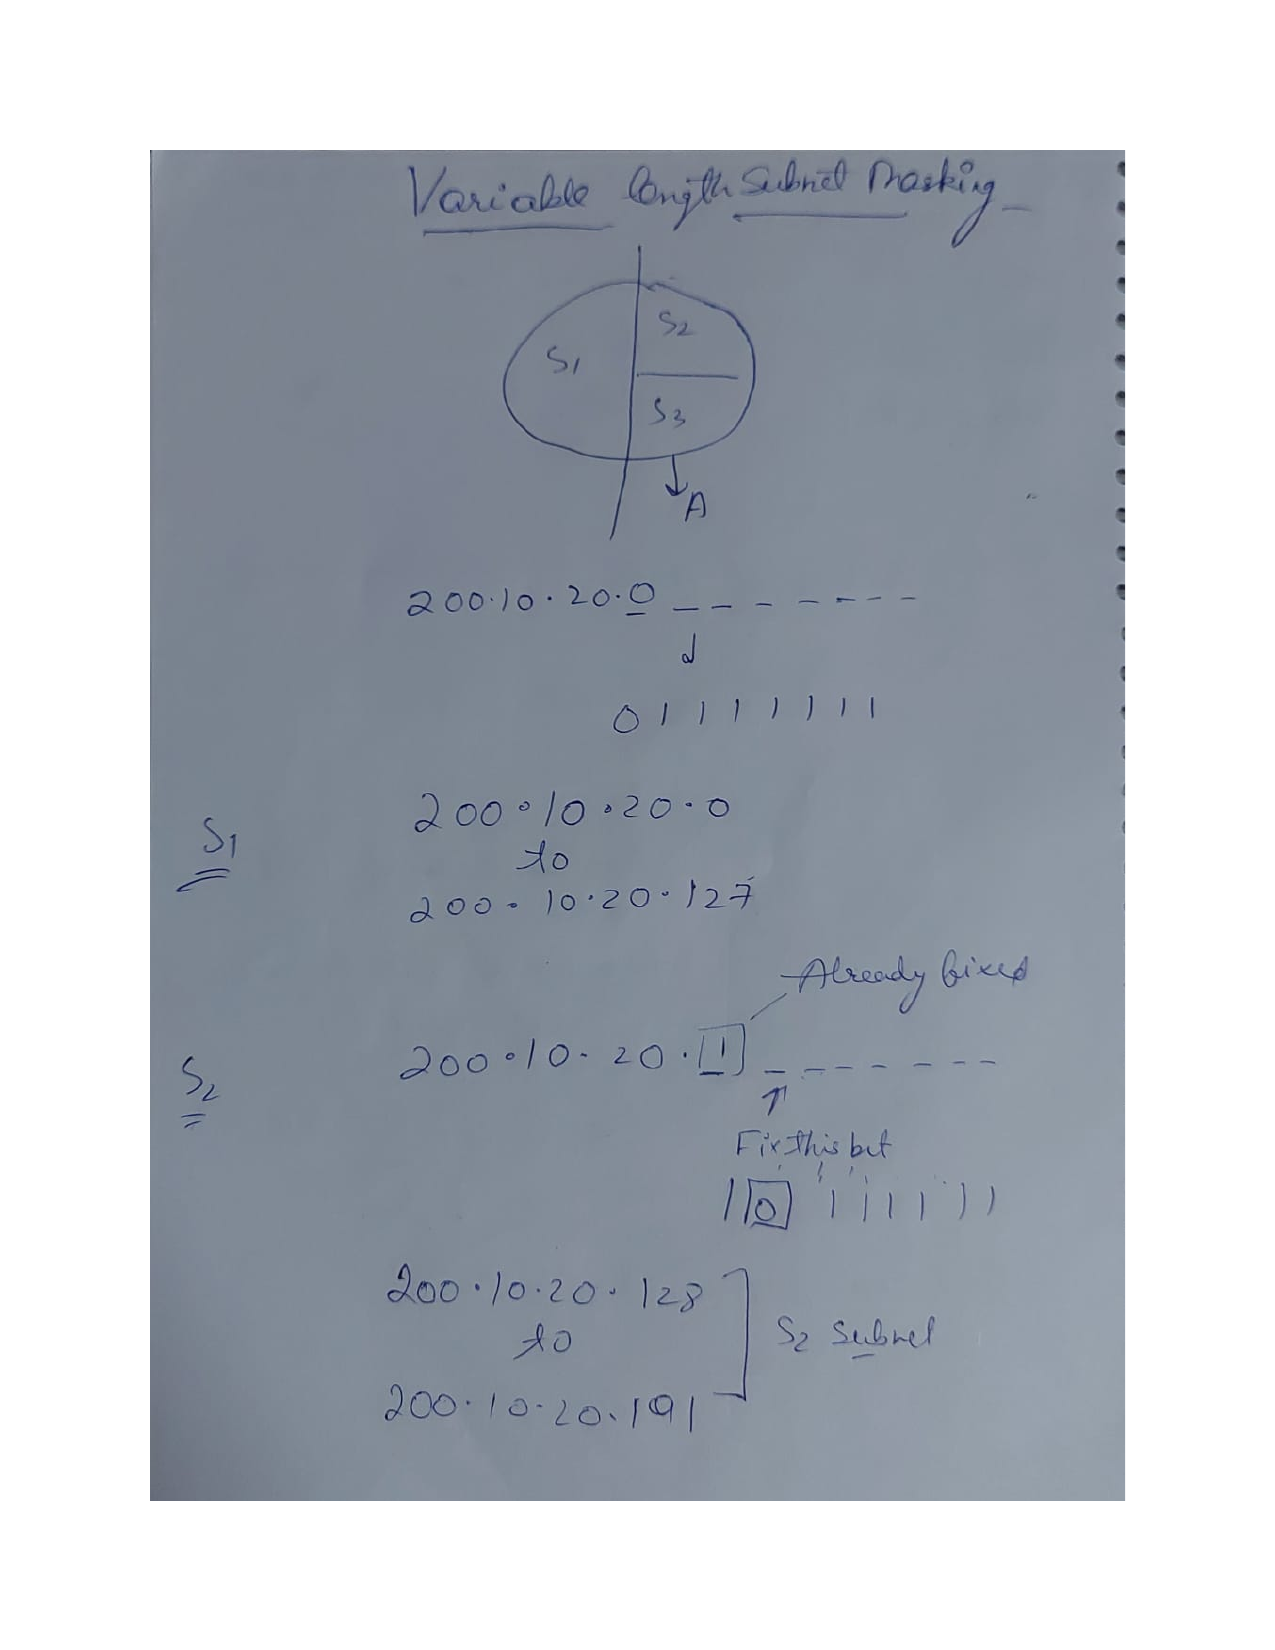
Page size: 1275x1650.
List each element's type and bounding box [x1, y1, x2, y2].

picture [150, 150, 1125, 1501]
